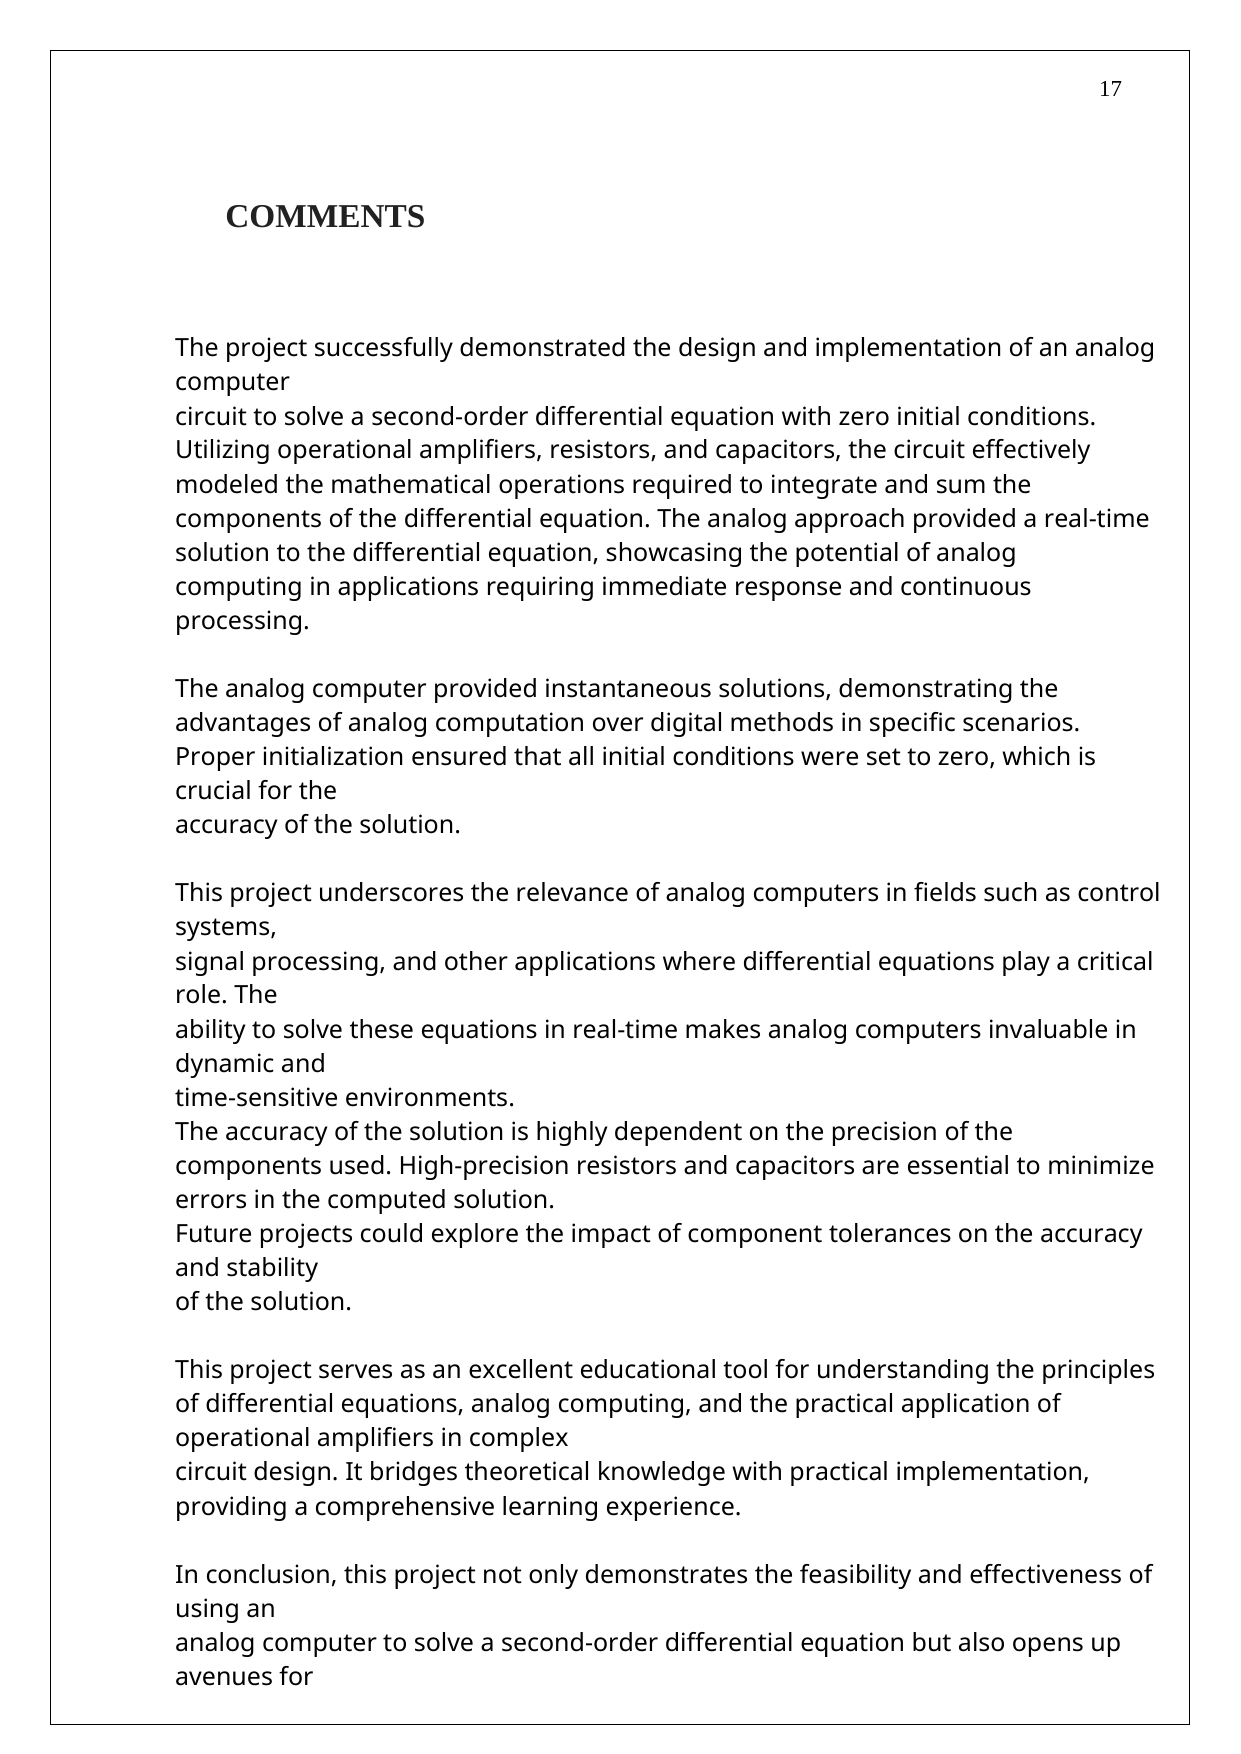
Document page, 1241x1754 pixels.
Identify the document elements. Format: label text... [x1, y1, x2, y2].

text This project underscores the relevance of analog computers in fields such as control systems, [175, 875, 1165, 943]
text Proper initialization ensured that all initial conditions were set to zero, which is crucial for the [175, 739, 1165, 807]
text signal processing, and other applications where differential equations play a critical role. The [175, 943, 1165, 1011]
text The project successfully demonstrated the design and implementation of an analog computer [175, 330, 1165, 398]
text The accuracy of the solution is highly dependent on the precision of the components used. High-precision resistors and capacitors are essential to minimize errors in the computed solution. [175, 1113, 1165, 1216]
text This project serves as an excellent educational tool for understanding the principles of differential equations, analog computing, and the practical application of operational amplifiers in complex [175, 1352, 1165, 1454]
text ability to solve these equations in real-time makes analog computers invaluable in dynamic and [175, 1011, 1165, 1079]
text accuracy of the solution. [175, 807, 1165, 841]
text time-sensitive environments. [175, 1079, 1165, 1113]
text computing in applications requiring immediate response and continuous processing. [175, 568, 1165, 637]
text analog computer to solve a second-order differential equation but also opens up avenues for [175, 1624, 1165, 1692]
text of the solution. [175, 1284, 1165, 1318]
text circuit to solve a second-order differential equation with zero initial conditions. Utilizing operational amplifiers, resistors, and capacitors, the circuit effectively modeled the mathematical operations required to integrate and sum the components of the differential equation. The analog approach provided a real-time solution to the differential equation, showcasing the potential of analog [175, 398, 1165, 568]
subtitle COMMENTS [175, 196, 1165, 235]
text The analog computer provided instantaneous solutions, demonstrating the advantages of analog computation over digital methods in specific scenarios. [175, 671, 1165, 739]
text Future projects could explore the impact of component tolerances on the accuracy and stability [175, 1216, 1165, 1284]
text circuit design. It bridges theoretical knowledge with practical implementation, providing a comprehensive learning experience. [175, 1454, 1165, 1522]
text In conclusion, this project not only demonstrates the feasibility and effectiveness of using an [175, 1556, 1165, 1624]
